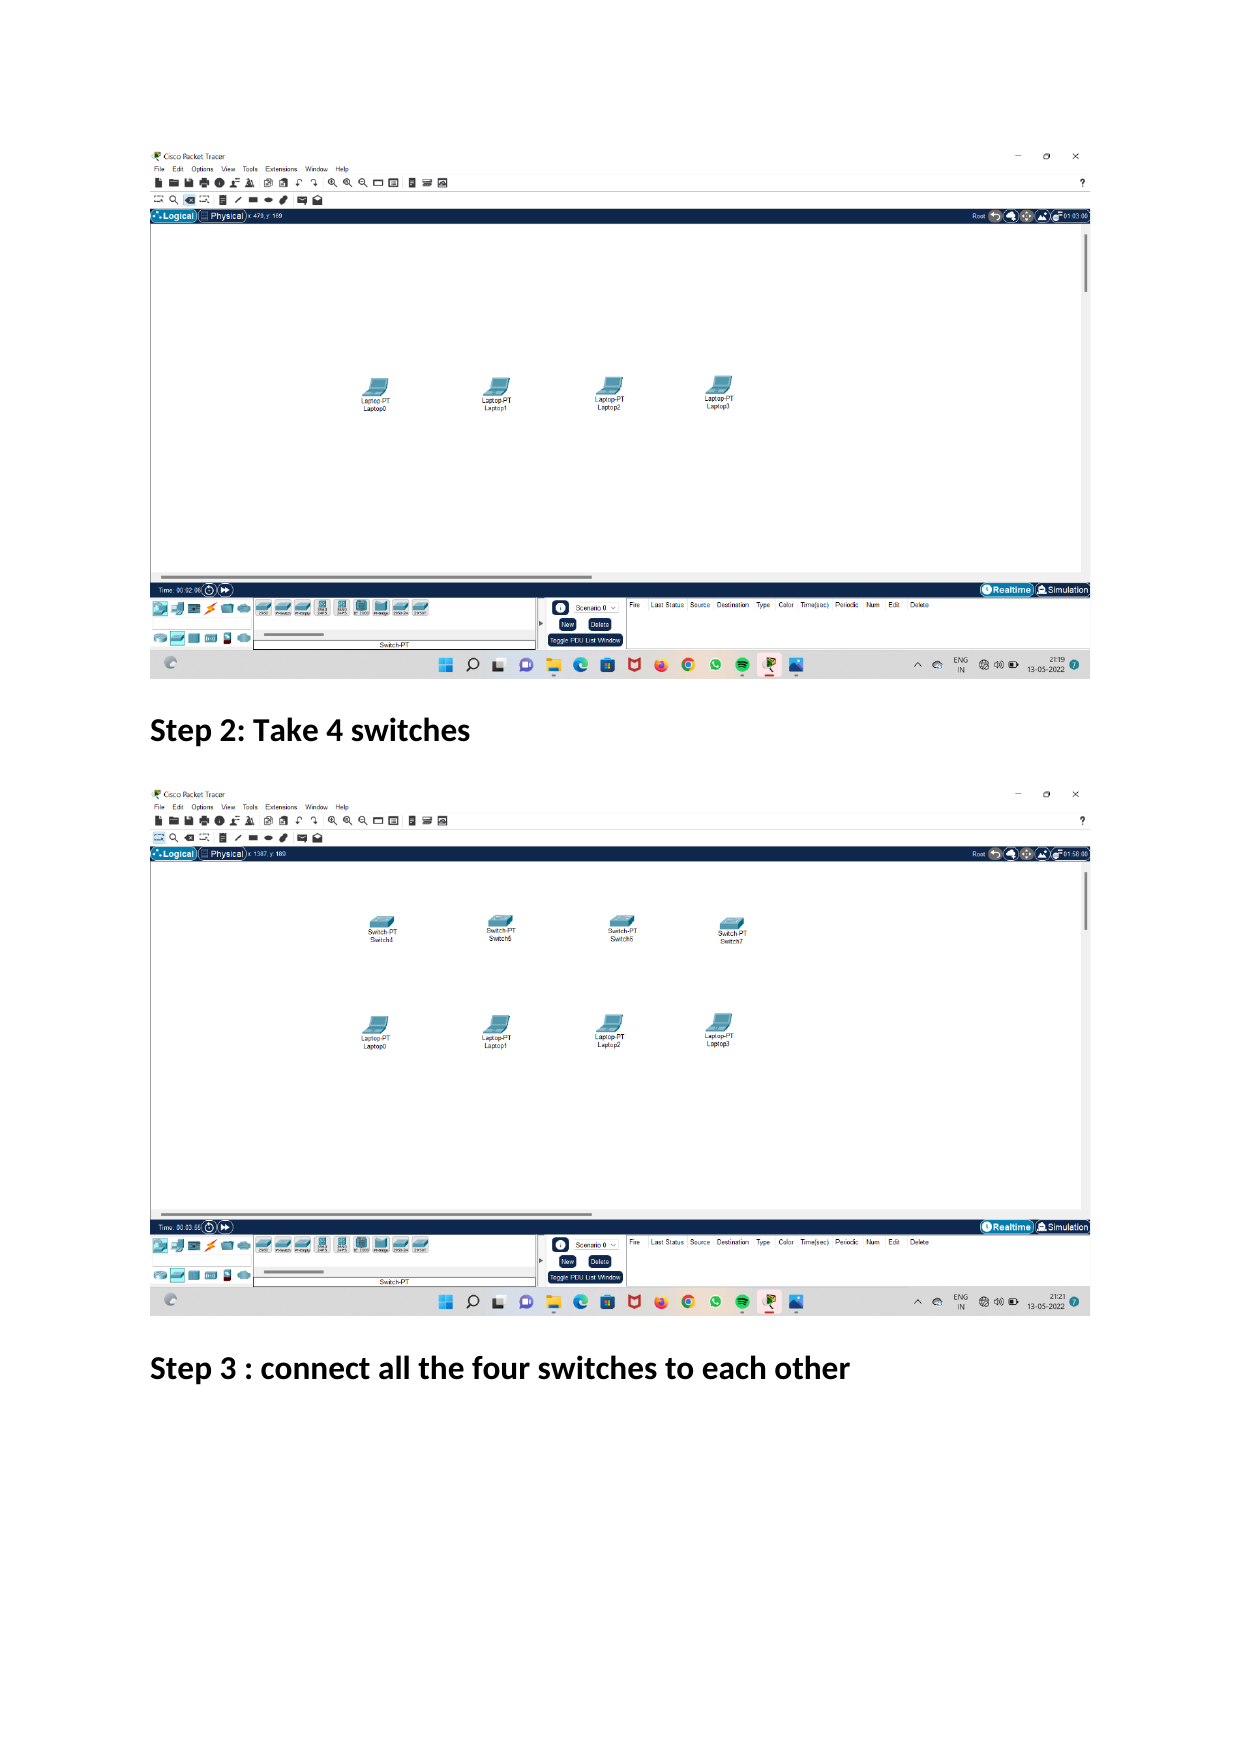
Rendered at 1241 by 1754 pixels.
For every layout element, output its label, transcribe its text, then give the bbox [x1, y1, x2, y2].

text Step 2: Take 4 switches [150, 709, 1090, 750]
picture [150, 150, 1091, 679]
picture [150, 787, 1091, 1316]
text Step 3 : connect all the four switches to each other [150, 1347, 1090, 1387]
